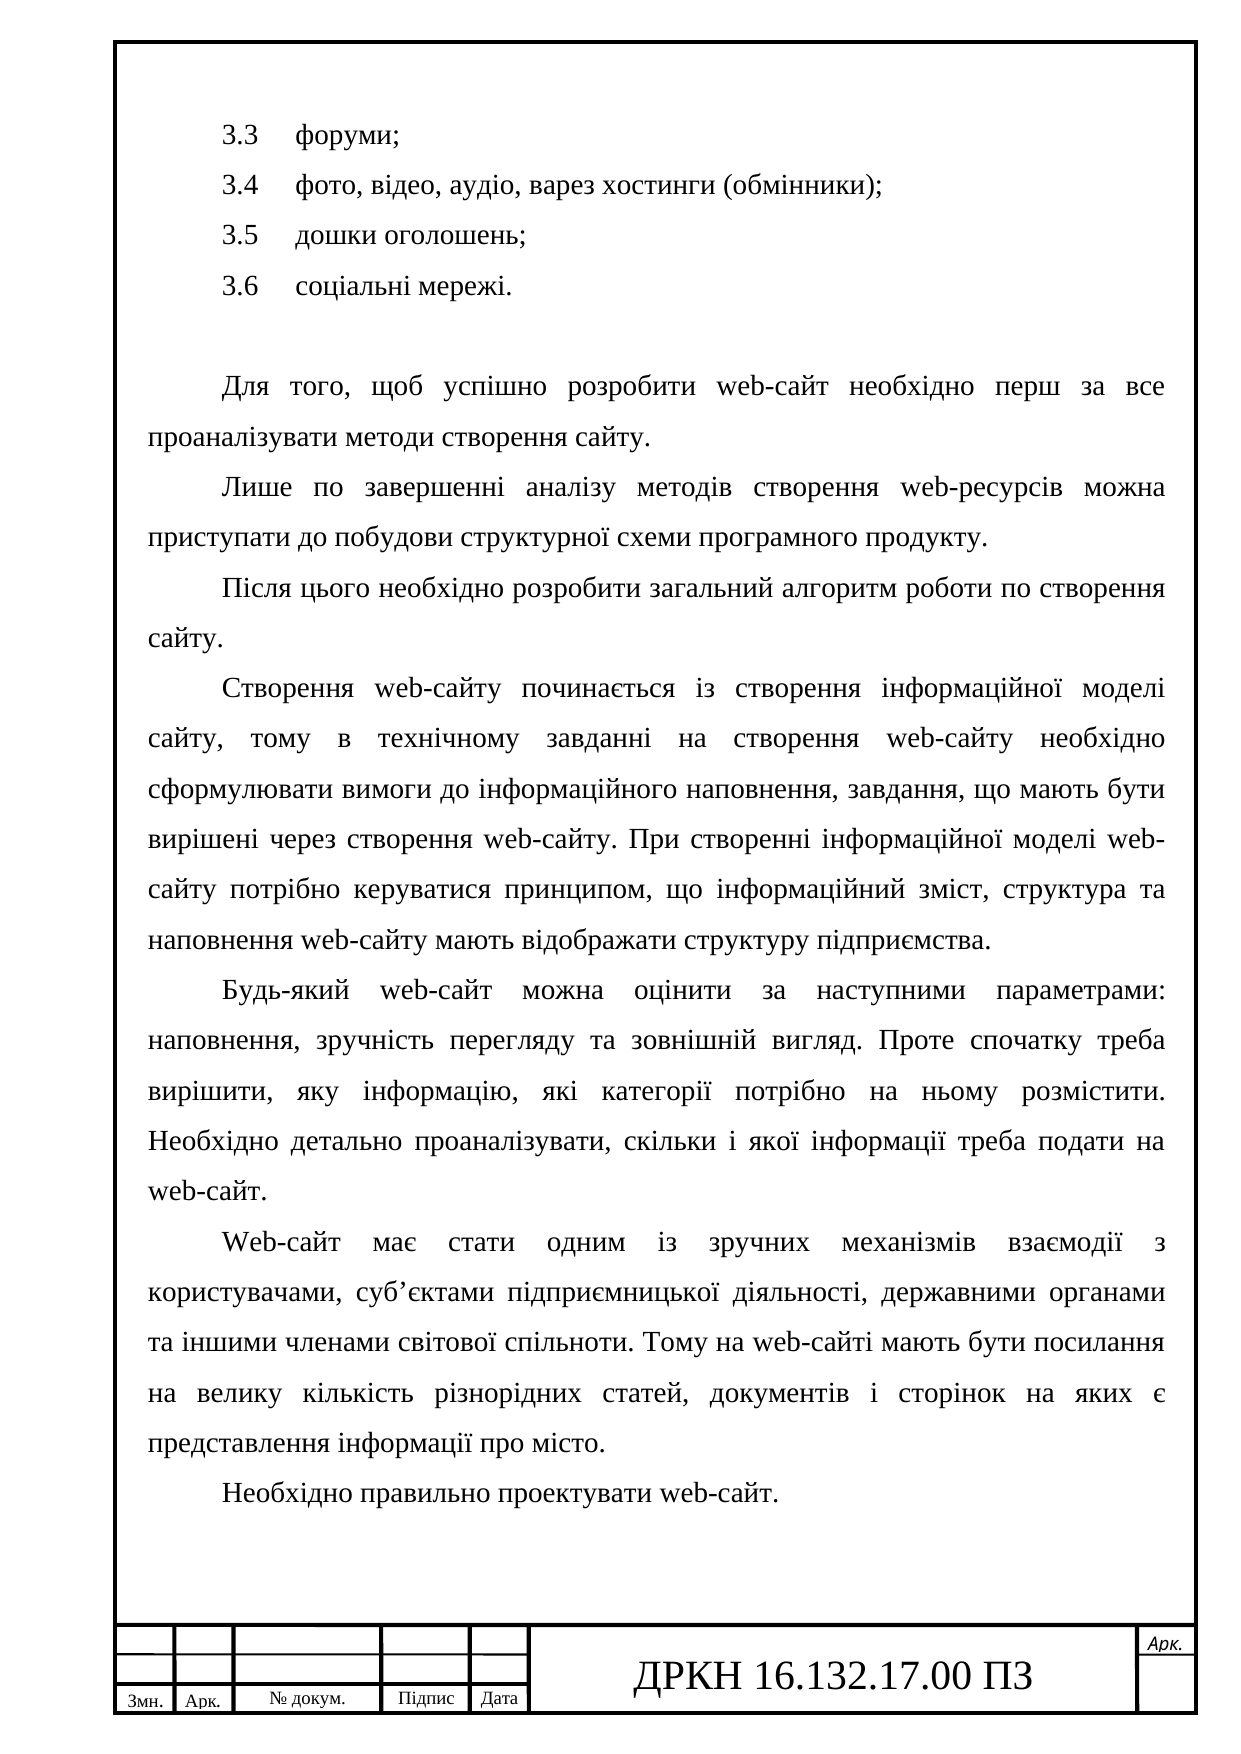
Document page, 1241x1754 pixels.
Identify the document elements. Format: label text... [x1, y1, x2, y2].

text Web-сайт має стати одним із зручних механізмів взаємодії з користувачами, суб’єктами підприємницької діяльності, державними органами та іншими членами світової спільноти. Тому на web-сайті мають бути посилання на велику кількість різнорідних статей, документів і сторінок на яких є представлення інформації про місто. [148, 1224, 1167, 1458]
text Для того, щоб успішно розробити web-сайт необхідно перш за все проаналізувати методи створення сайту. [148, 368, 1167, 452]
text Створення web-сайту починається із створення інформаційної моделі сайту, тому в технічному завданні на створення web-сайту необхідно сформулювати вимоги до інформаційного наповнення, завдання, що мають бути вирішені через створення web-сайту. При створенні інформаційної моделі web-сайту потрібно керуватися принципом, що інформаційний зміст, структура та наповнення web-сайту мають відображати структуру підприємства. [148, 670, 1167, 955]
text Після цього необхідно розробити загальний алгоритм роботи по створення сайту. [148, 570, 1167, 653]
list дошки оголошень; [148, 217, 1167, 251]
list фото, відео, аудіо, варез хостинги (обмінники); [148, 167, 1167, 201]
text Необхідно правильно проектувати web-сайт. [148, 1475, 1167, 1509]
list соціальні мережі. [148, 268, 1167, 301]
text Будь-який web-сайт можна оцінити за наступними параметрами: наповнення, зручність перегляду та зовнішній вигляд. Проте спочатку треба вирішити, яку інформацію, які категорії потрібно на ньому розмістити. Необхідно детально проаналізувати, скільки і якої інформації треба подати на web-сайт. [148, 972, 1167, 1207]
text Лише по завершенні аналізу методів створення web-ресурсів можна приступати до побудови структурної схеми програмного продукту. [148, 469, 1167, 553]
list форуми; [148, 117, 1167, 150]
